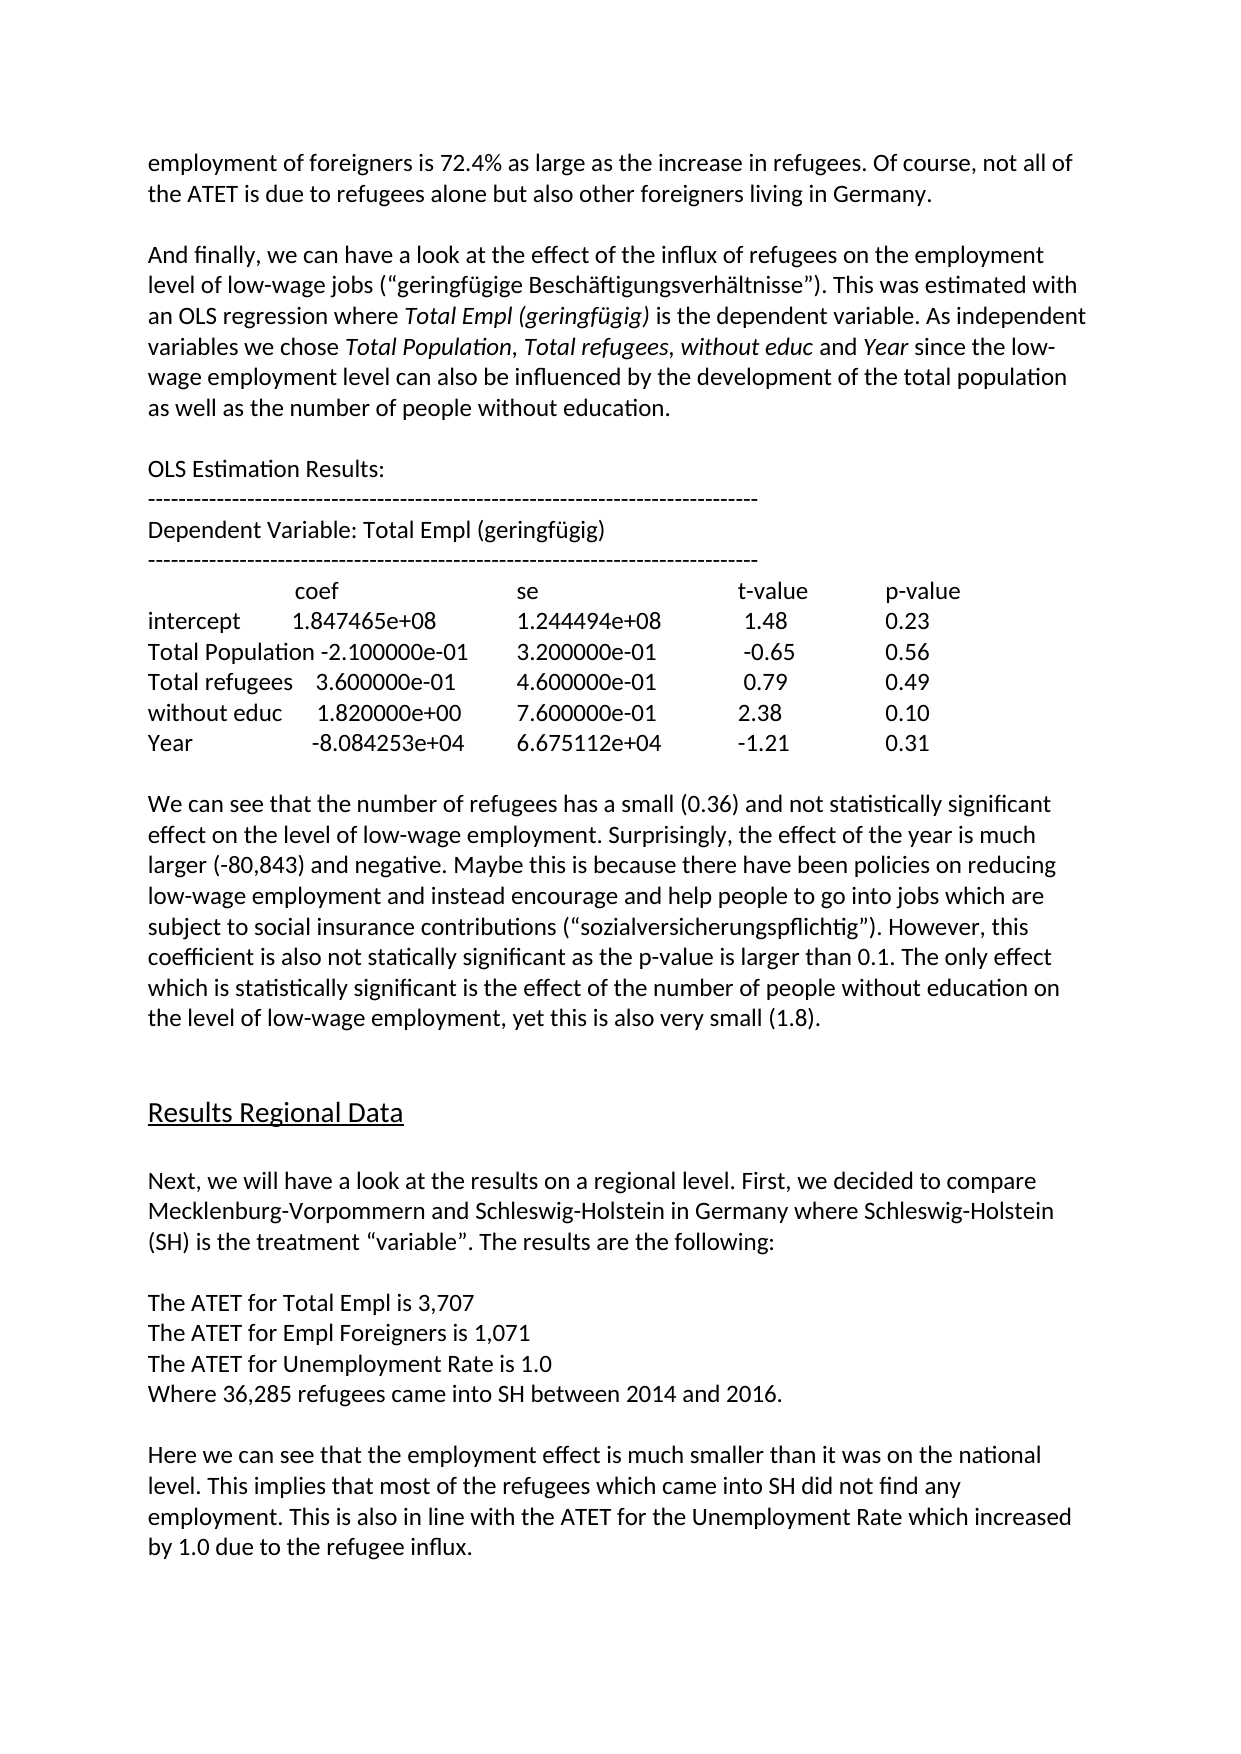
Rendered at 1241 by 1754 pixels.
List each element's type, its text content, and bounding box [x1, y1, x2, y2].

text OLS Estimation Results: [148, 453, 1093, 483]
text coef se t-value p-value [148, 575, 1093, 605]
text The ATET for Unemployment Rate is 1.0 [148, 1348, 1093, 1379]
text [148, 148, 1093, 209]
text Total refugees 3.600000e-01 4.600000e-01 0.79 0.49 [148, 666, 1093, 697]
text -------------------------------------------------------------------------------- [148, 483, 1093, 514]
text Total Population -2.100000e-01 3.200000e-01 -0.65 0.56 [148, 636, 1093, 666]
text ﻿The ATET for Total Empl is 3,707 [148, 1287, 1093, 1318]
text Dependent Variable: Total Empl (geringfügig) [148, 514, 1093, 544]
text intercept 1.847465e+08 1.244494e+08 1.48 0.23 [148, 605, 1093, 636]
text -------------------------------------------------------------------------------- [148, 544, 1093, 575]
text Where ﻿﻿36,285 refugees came into SH between 2014 and 2016. [148, 1379, 1093, 1409]
text We can see that the number of refugees has a small (0.36) and not statistically significant effect on the level of low-wage employment. Surprisingly, the effect of the year is much larger (﻿-80,843) and negative. Maybe this is because there have been policies on reducing low-wage employment and instead encourage and help people to go into jobs which are subject to social insurance contributions (“sozialversicherungspflichtig”). However, this coefficient is also not statically significant as the p-value is larger than 0.1. The only effect which is statistically significant is the effect of the number of people without education on the level of low-wage employment, yet this is also very small (1.8). [148, 788, 1093, 1033]
text Next, we will have a look at the results on a regional level. First, we decided to compare Mecklenburg-Vorpommern and Schleswig-Holstein in Germany where Schleswig-Holstein (SH) is the treatment “variable”. The results are the following: [148, 1165, 1093, 1257]
text The ATET for Empl Foreigners is 1,071 [148, 1318, 1093, 1348]
text Results Regional Data [148, 1094, 1093, 1129]
text And finally, we can have a look at the effect of the influx of refugees on the employment level of low-wage jobs (“geringfügige Beschäftigungsverhältnisse”). This was estimated with an OLS regression where Total Empl (geringfügig) is the dependent variable. As independent variables we chose Total Population, Total refugees, without educ and Year since the low-wage employment level can also be influenced by the development of the total population as well as the number of people without education. [148, 239, 1093, 422]
text without educ 1.820000e+00 7.600000e-01 2.38 0.10 [148, 697, 1093, 727]
text Year -8.084253e+04 6.675112e+04 -1.21 0.31 [148, 727, 1093, 758]
text Here we can see that the employment effect is much smaller than it was on the national level. This implies that most of the refugees which came into SH did not find any employment. This is also in line with the ATET for the Unemployment Rate which increased by 1.0 due to the refugee influx. [148, 1440, 1093, 1562]
